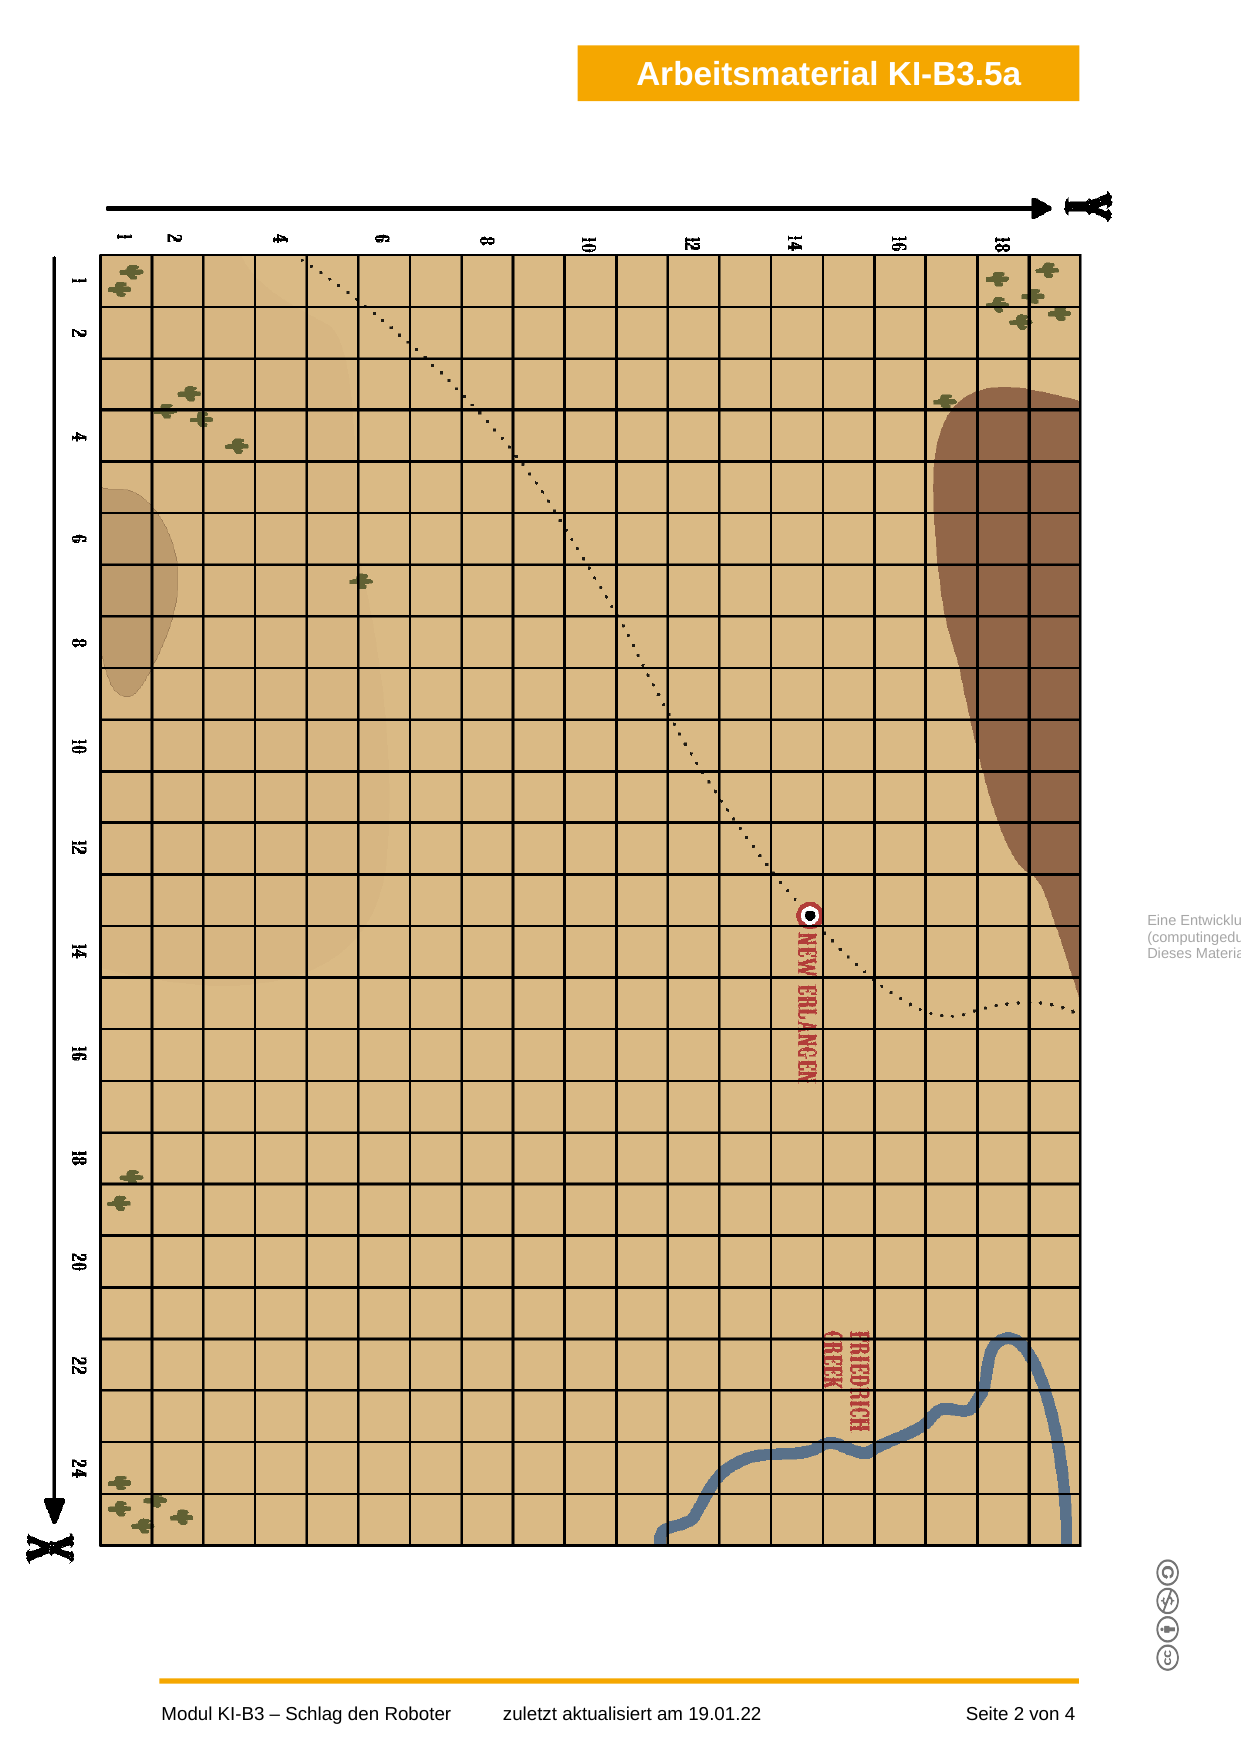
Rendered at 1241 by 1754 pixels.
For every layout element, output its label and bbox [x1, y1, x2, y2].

picture [24, 185, 1133, 1593]
